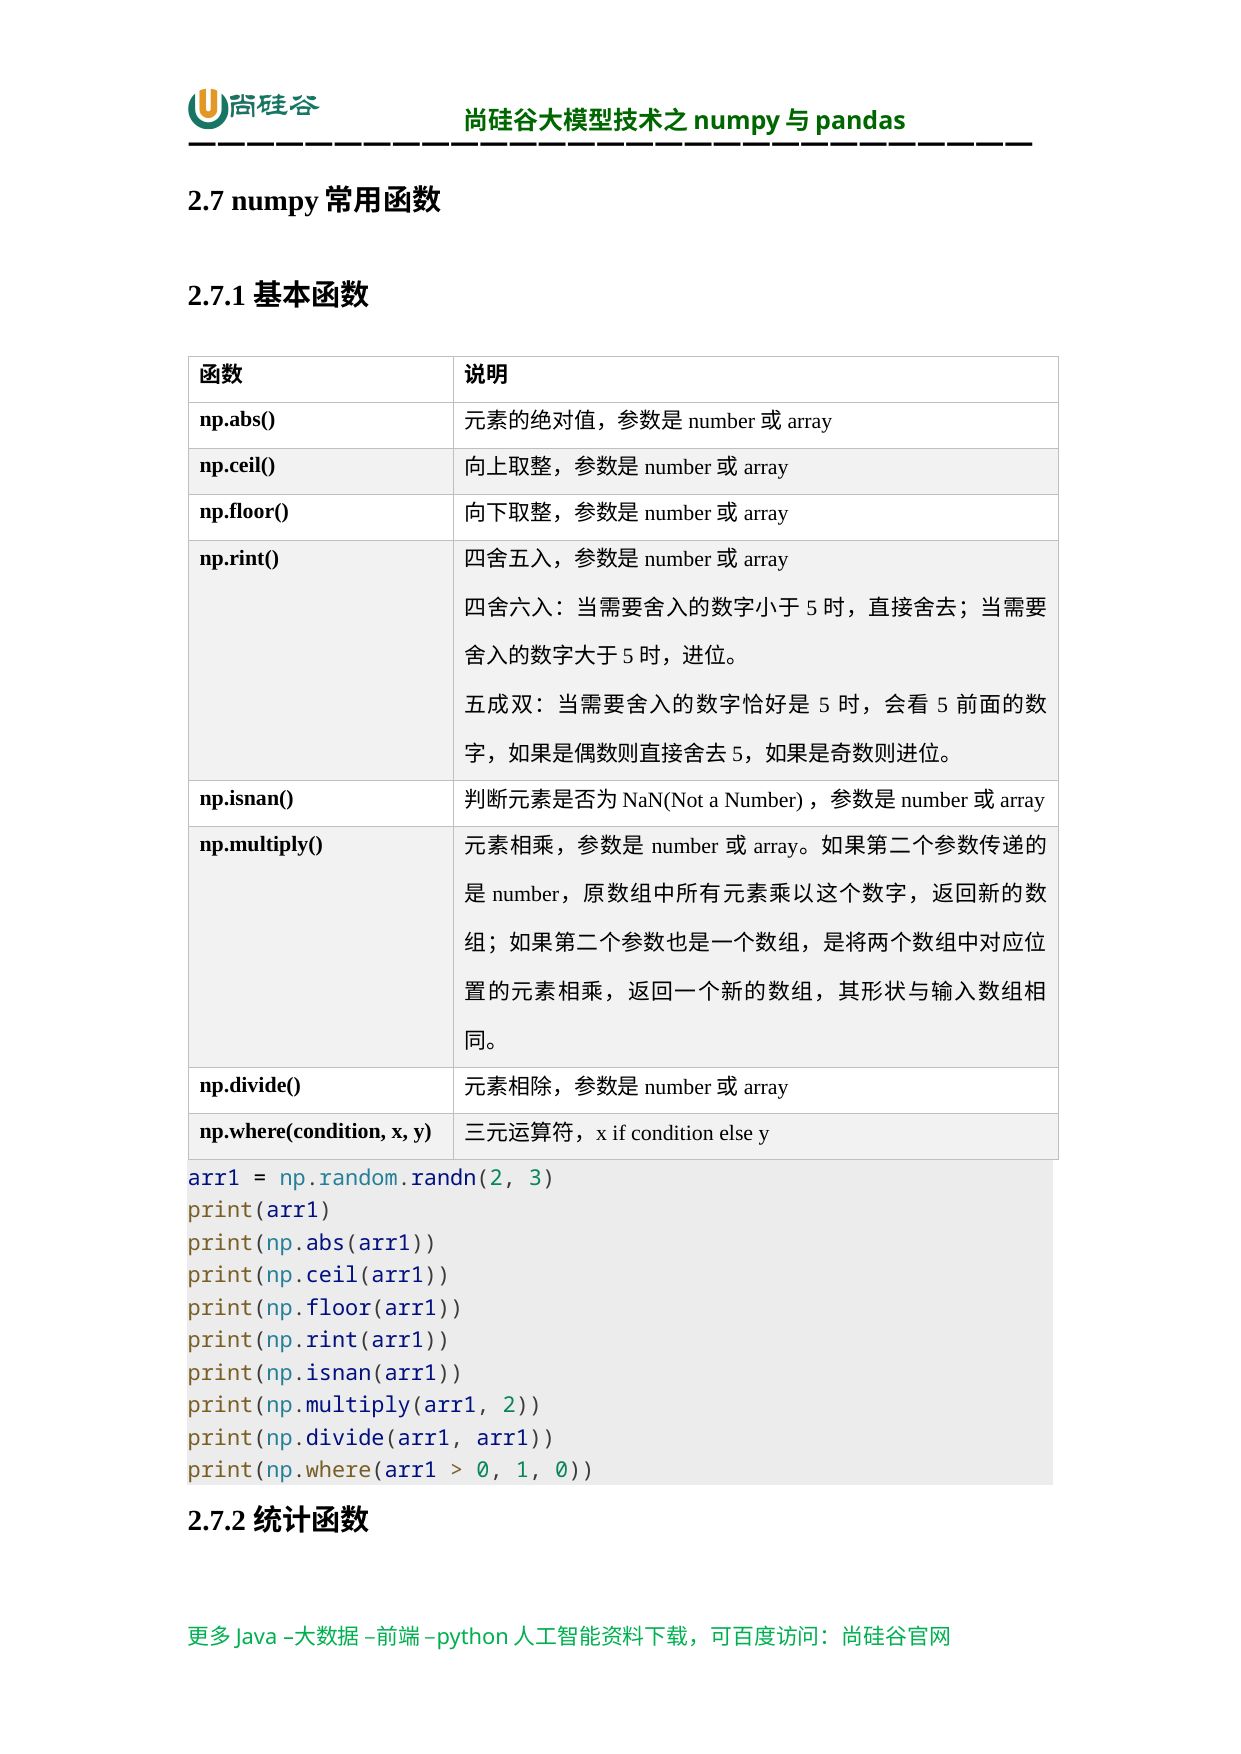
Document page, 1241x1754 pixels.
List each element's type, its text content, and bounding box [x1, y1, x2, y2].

text numpy常用函数 [187, 165, 1053, 230]
text print(np.isnan(arr1)) [187, 1355, 1053, 1388]
text 基本函数 [187, 260, 1053, 325]
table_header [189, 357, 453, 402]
text print(np.abs(arr1)) [187, 1225, 1053, 1258]
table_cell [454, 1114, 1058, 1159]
text print(np.where(arr1 > 0, 1, 0)) [187, 1453, 1053, 1485]
text print(np.rint(arr1)) [187, 1323, 1053, 1355]
text print(np.floor(arr1)) [187, 1290, 1053, 1323]
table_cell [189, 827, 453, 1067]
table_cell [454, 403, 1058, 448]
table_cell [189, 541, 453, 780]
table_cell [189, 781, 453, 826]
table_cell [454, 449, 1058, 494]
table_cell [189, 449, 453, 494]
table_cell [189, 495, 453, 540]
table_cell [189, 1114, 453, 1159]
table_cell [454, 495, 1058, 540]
text print(np.ceil(arr1)) [187, 1258, 1053, 1290]
text arr1 = np.random.randn(2, 3) [187, 1160, 1053, 1193]
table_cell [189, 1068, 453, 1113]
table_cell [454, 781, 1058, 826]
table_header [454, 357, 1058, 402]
picture [187, 88, 321, 130]
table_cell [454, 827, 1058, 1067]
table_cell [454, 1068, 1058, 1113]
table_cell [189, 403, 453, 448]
text 统计函数 [187, 1485, 1053, 1550]
text print(arr1) [187, 1193, 1053, 1225]
text print(np.multiply(arr1, 2)) [187, 1388, 1053, 1420]
text print(np.divide(arr1, arr1)) [187, 1420, 1053, 1453]
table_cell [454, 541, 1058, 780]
